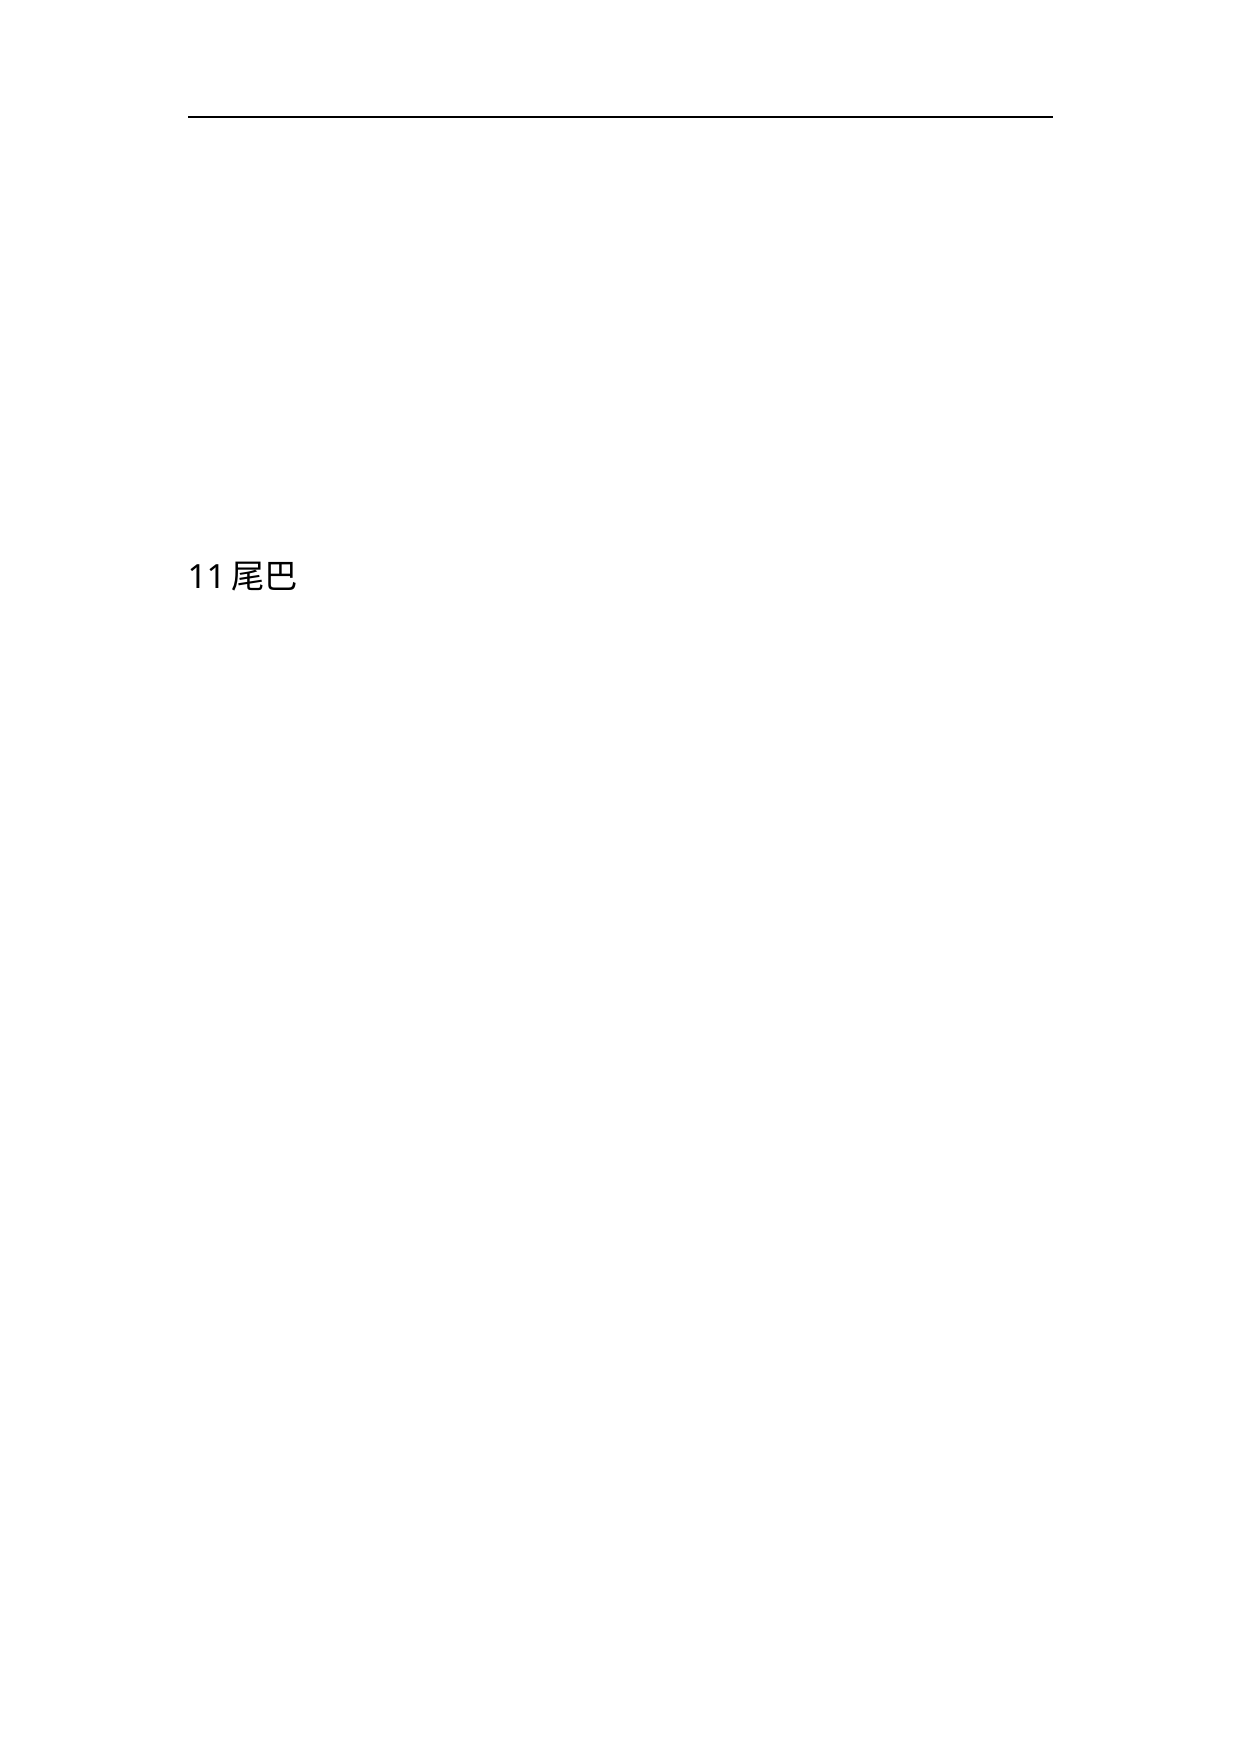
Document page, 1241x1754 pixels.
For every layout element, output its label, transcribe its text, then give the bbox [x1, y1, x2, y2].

subtitle 尾巴 [187, 541, 1053, 606]
